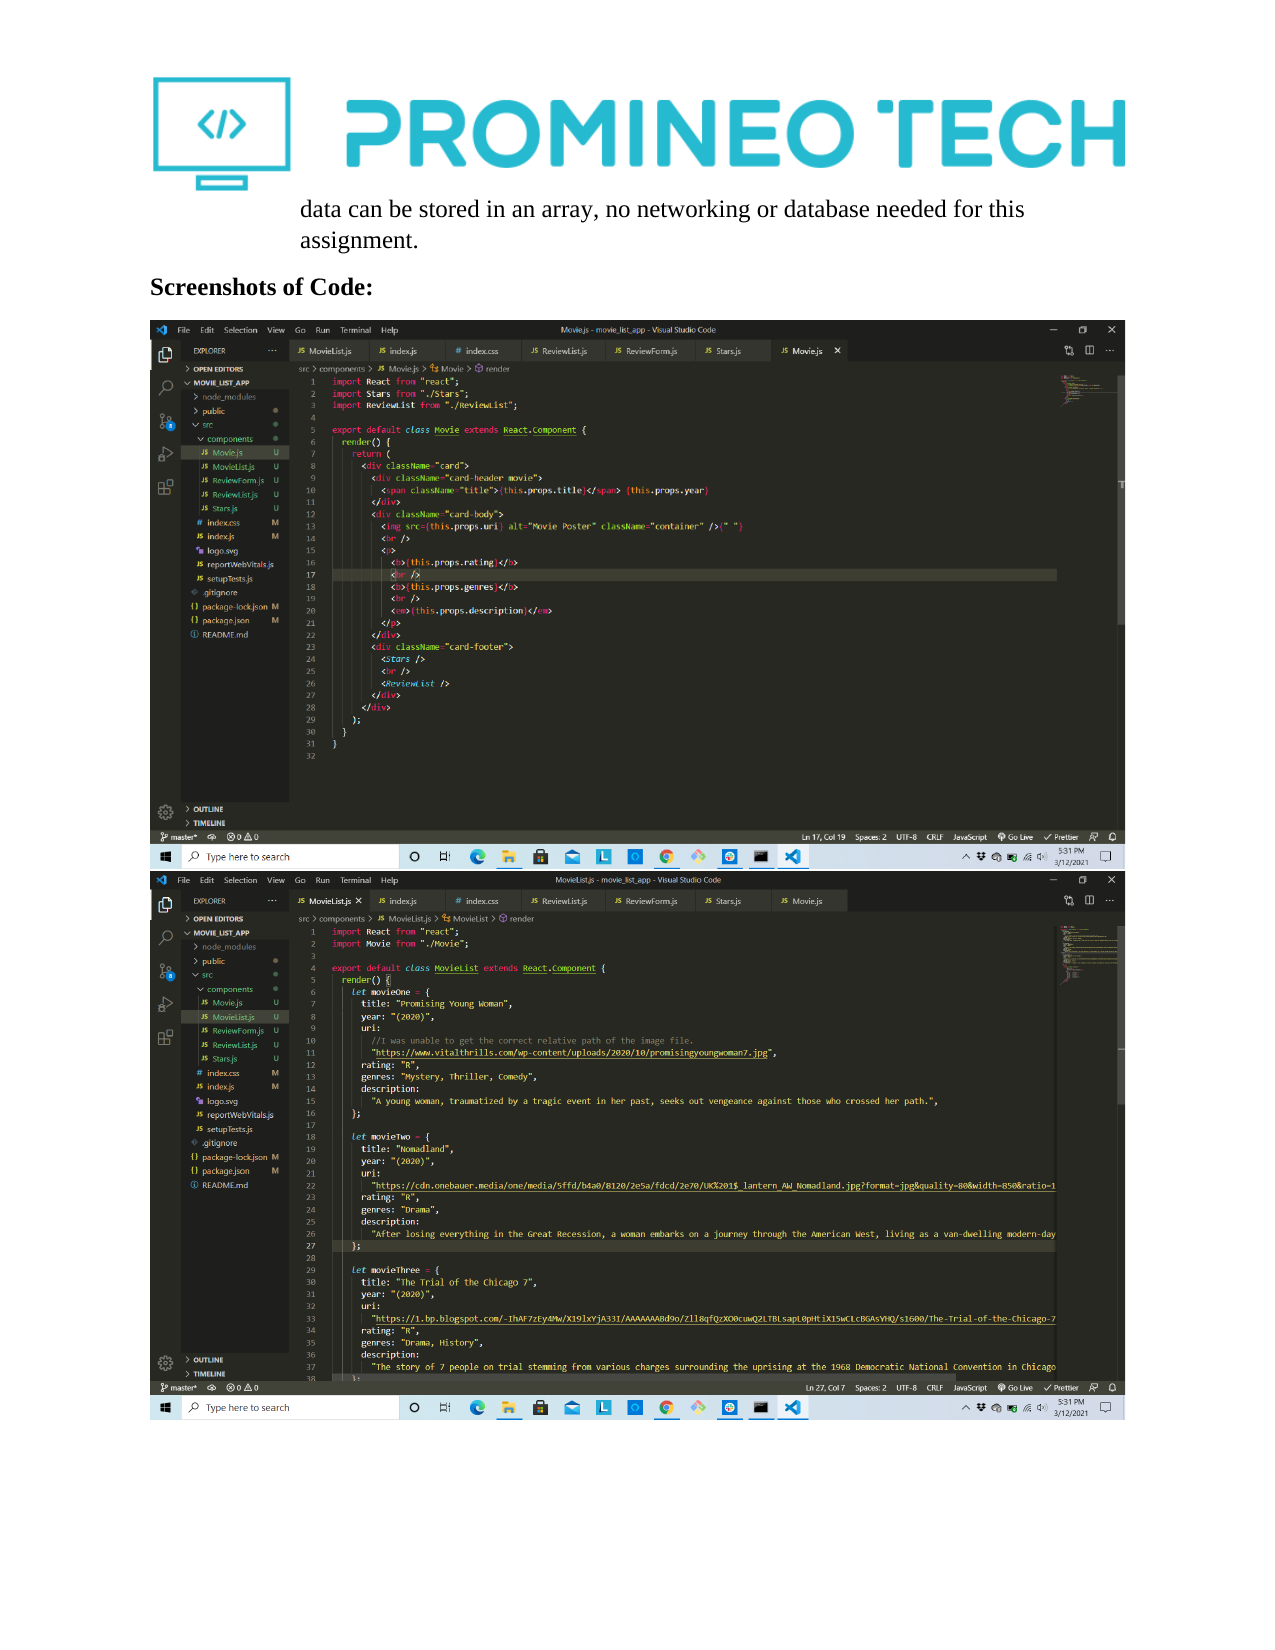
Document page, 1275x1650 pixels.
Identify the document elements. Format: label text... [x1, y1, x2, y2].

picture [150, 75, 1125, 194]
picture [150, 320, 1125, 869]
picture [150, 871, 1125, 1420]
text Screenshots of Code: [150, 272, 1125, 301]
